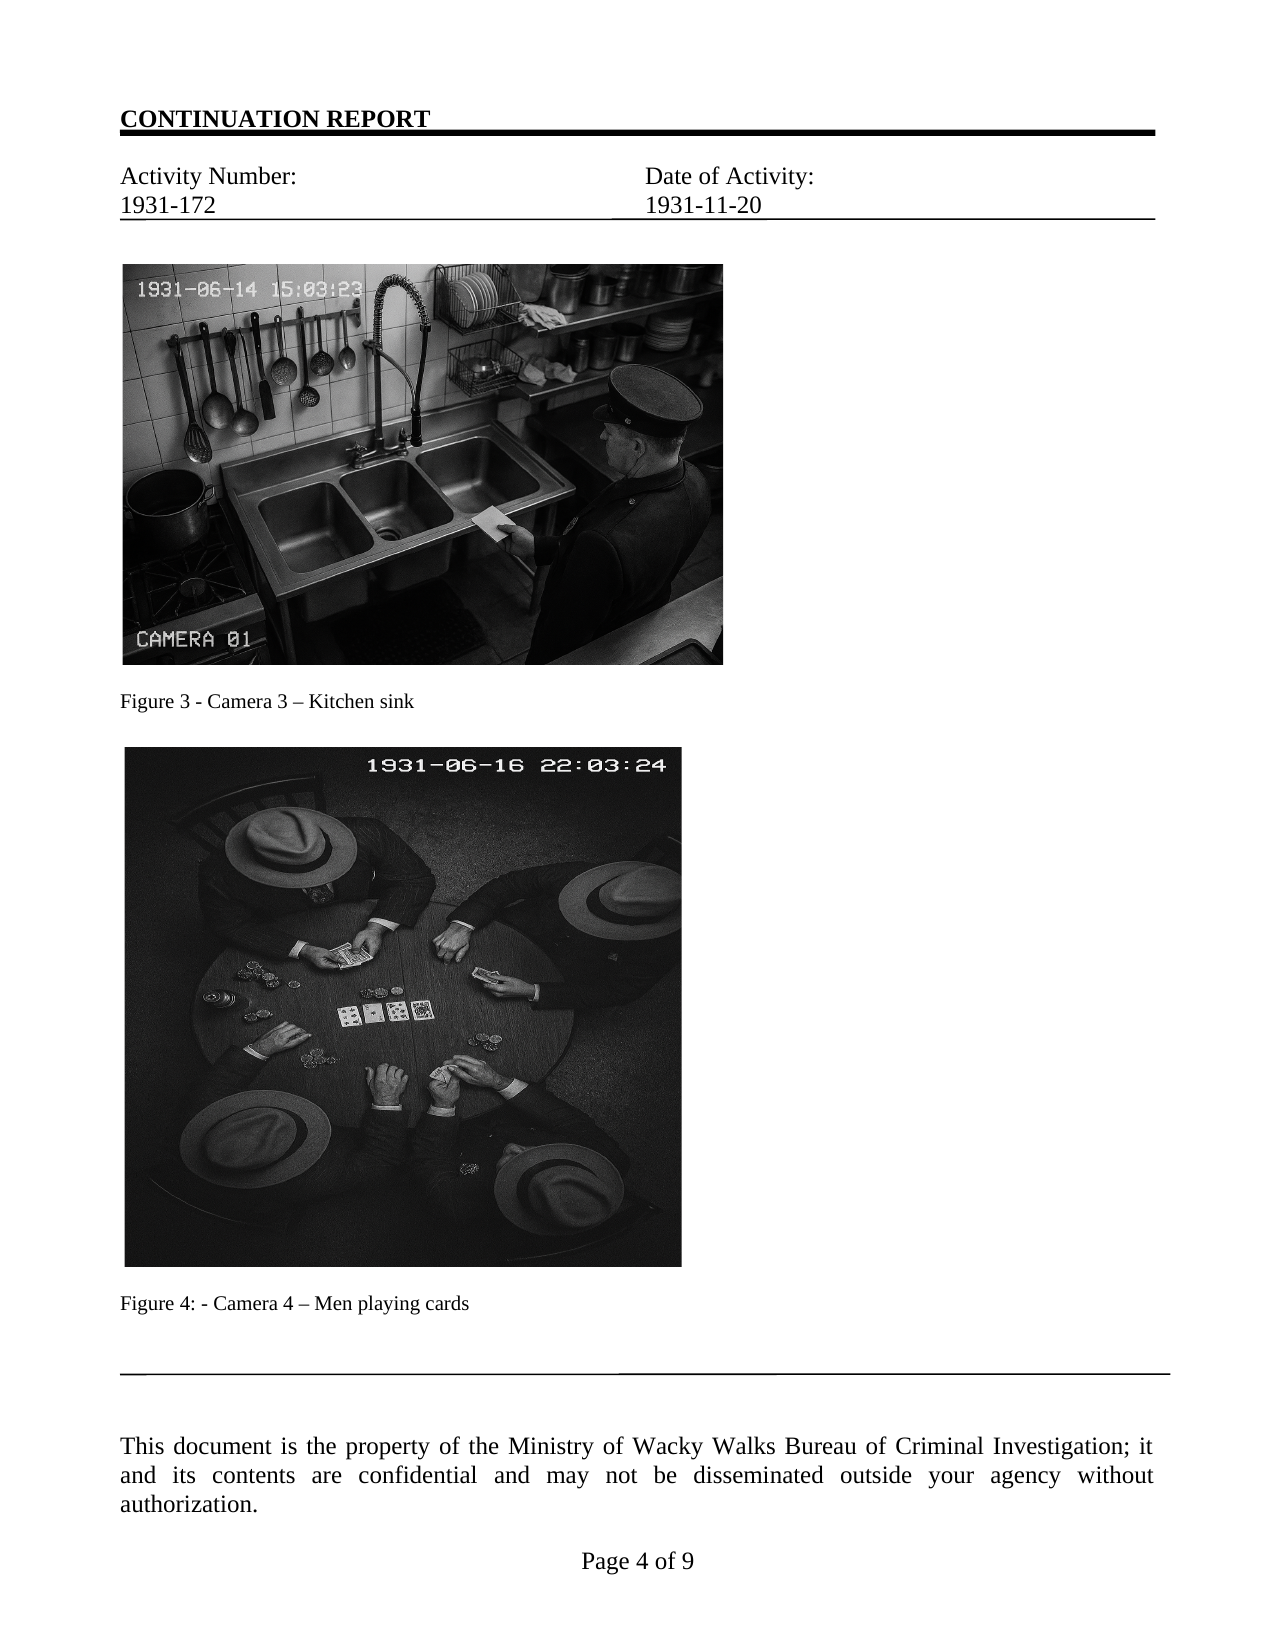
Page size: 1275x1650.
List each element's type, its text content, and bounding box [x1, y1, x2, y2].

picture [122, 264, 724, 665]
picture [124, 747, 682, 1267]
